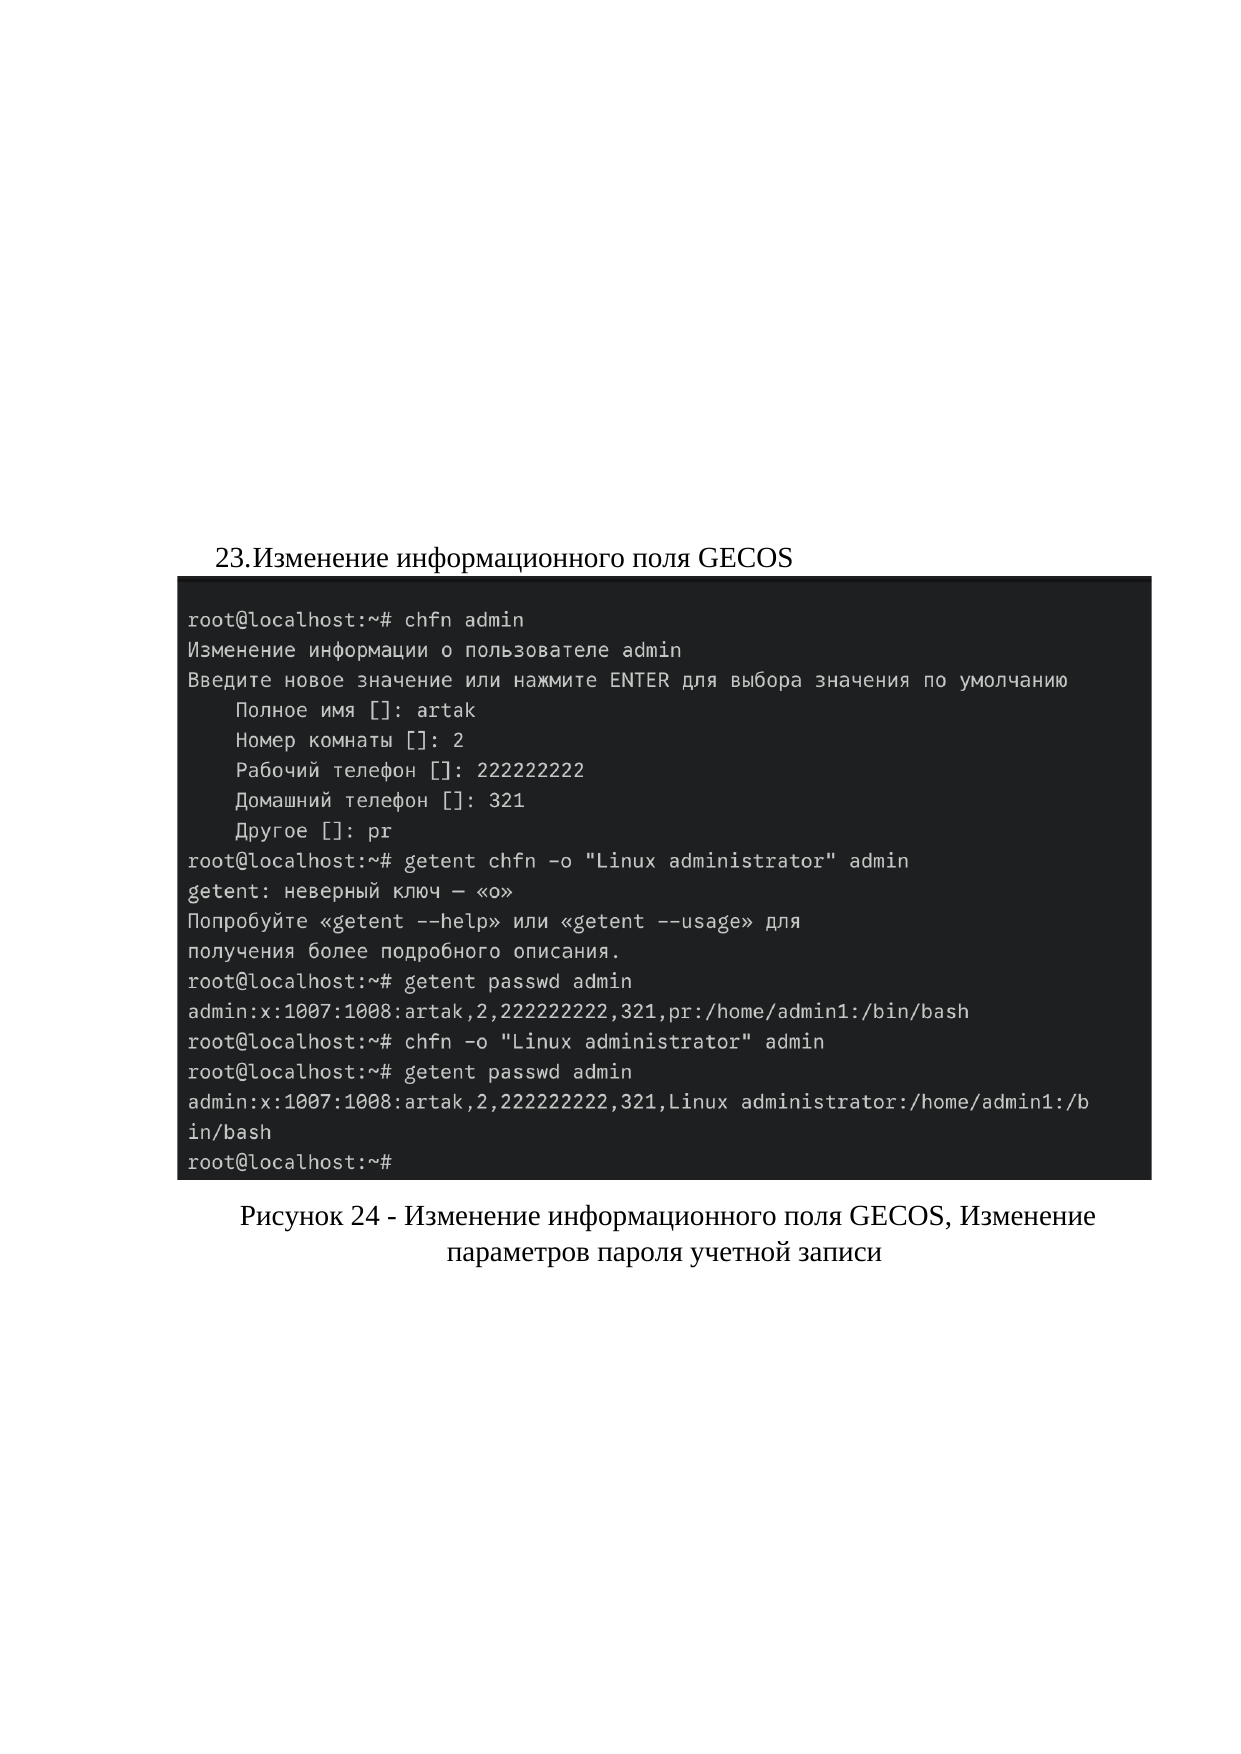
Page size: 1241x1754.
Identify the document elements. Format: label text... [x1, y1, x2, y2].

picture [177, 576, 1152, 1180]
list Изменение информационного поля GECOS [215, 541, 1152, 574]
text Рисунок 24 - Изменение информационного поля GECOS, Изменение параметров пароля учетной записи [177, 1198, 1152, 1268]
